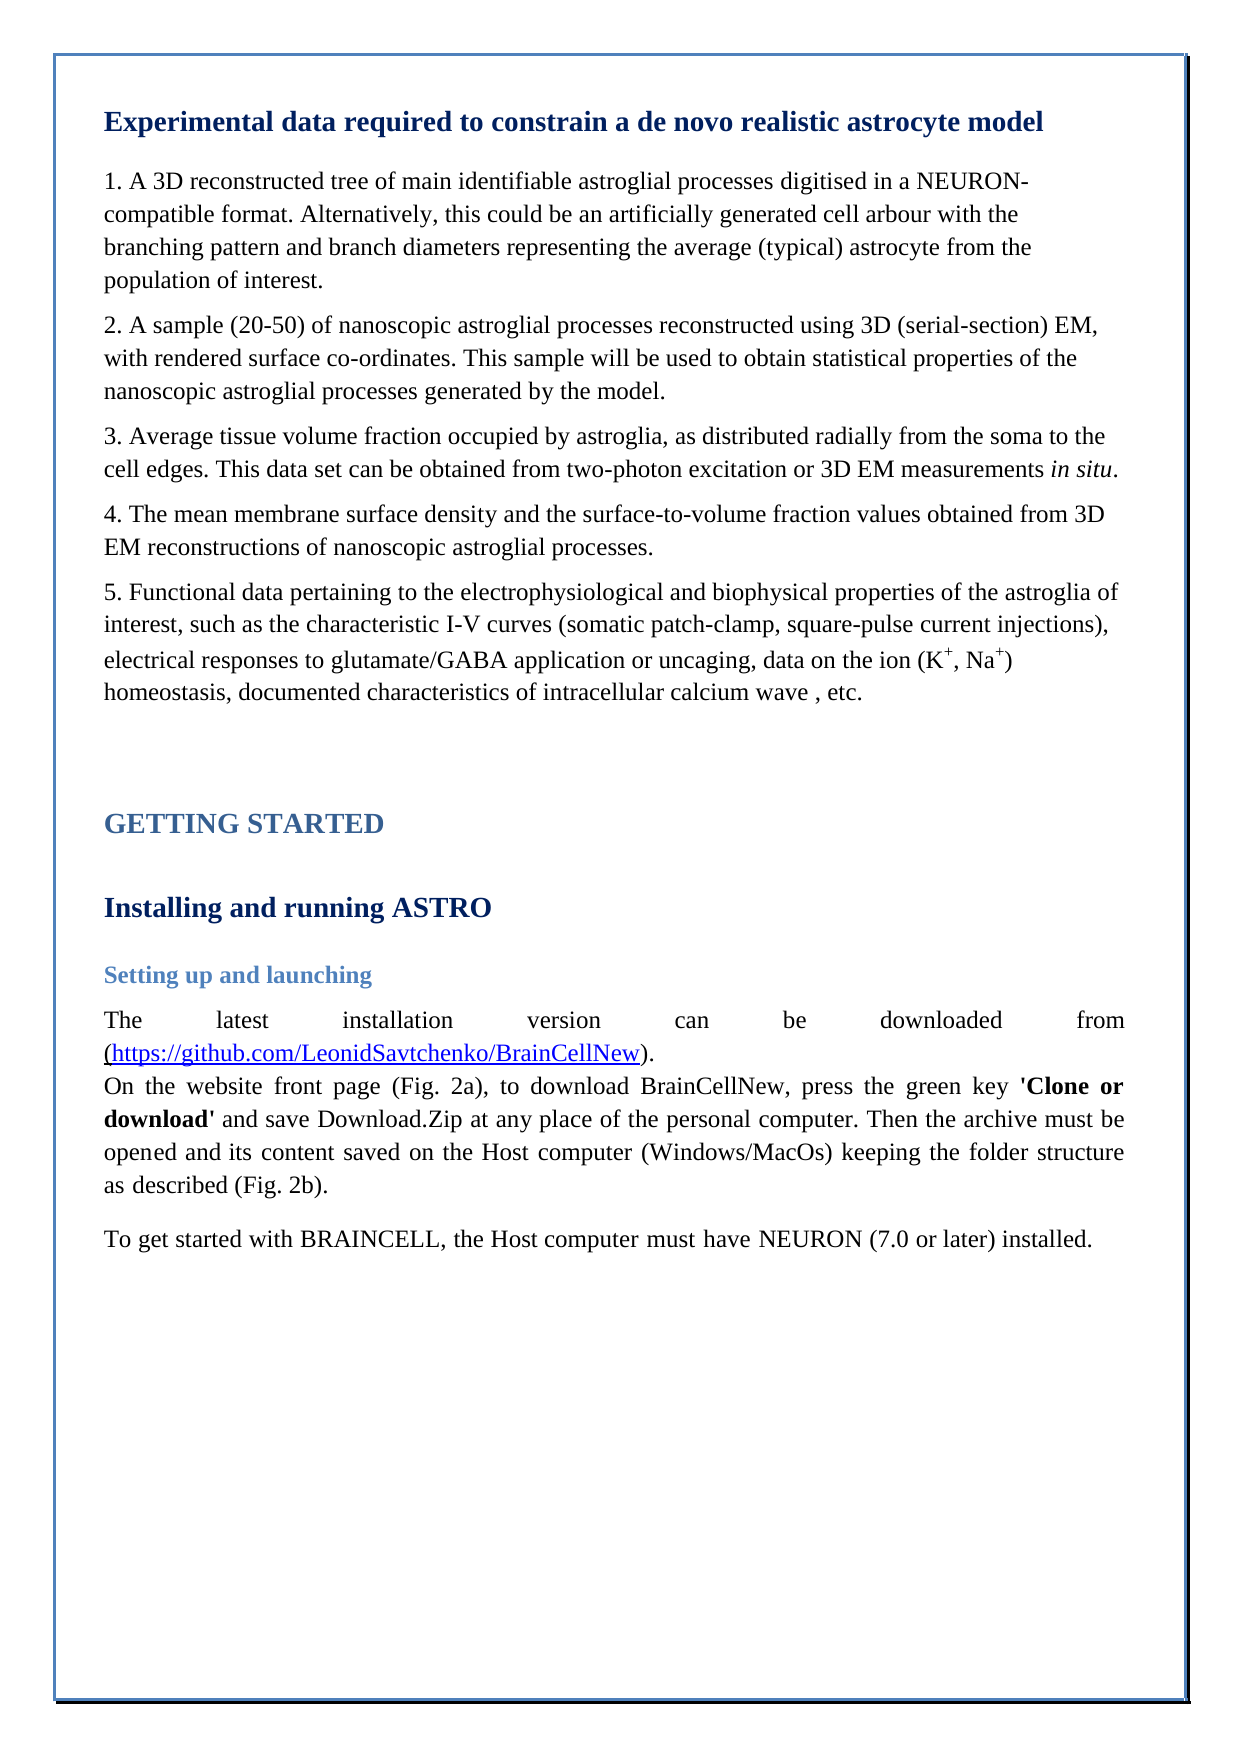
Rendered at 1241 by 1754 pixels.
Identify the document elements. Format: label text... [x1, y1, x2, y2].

text GETTING STARTED [103, 807, 1154, 840]
text 2. A sample (20-50) of nanoscopic astroglial processes reconstructed using 3D (serial-section) EM, with rendered surface co-ordinates. This sample will be used to obtain statistical properties of the nanoscopic astroglial processes generated by the model. [103, 311, 1103, 405]
text 4. The mean membrane surface density and the surface-to-volume fraction values obtained from 3D EM reconstructions of nanoscopic astroglial processes. [103, 499, 1109, 561]
text The latest installation version can be downloaded from (https://github.com/LeonidSavtchenko/BrainCellNew). [103, 1005, 1125, 1067]
text 5. Functional data pertaining to the electrophysiological and biophysical properties of the astroglia of interest, such as the characteristic I-V curves (somatic patch-clamp, square-pulse current injections), electrical responses to glutamate/GABA application or uncaging, data on the ion (K+, Na+) homeostasis, documented characteristics of intracellular calcium wave , etc. [103, 577, 1122, 706]
text Setting up and launching [103, 960, 1154, 989]
text To get started with BRAINCELL, the Host computer must have NEURON (7.0 or later) installed. [103, 1224, 1125, 1253]
text On the website front page (Fig. 2a), to download BrainCellNew, press the green key 'Clone or download' and save Download.Zip at any place of the personal computer. Then the archive must be opened and its content saved on the Host computer (Windows/MacOs) keeping the folder structure as described (Fig. 2b). [103, 1071, 1125, 1199]
text 3. Average tissue volume fraction occupied by astroglia, as distributed radially from the soma to the cell edges. This data set can be obtained from two-photon excitation or 3D EM measurements in situ. [103, 421, 1124, 483]
text Experimental data required to constrain a de novo realistic astrocyte model [103, 104, 1154, 138]
text 1. A 3D reconstructed tree of main identifiable astroglial processes digitised in a NEURON-compatible format. Alternatively, this could be an artificially generated cell arbour with the branching pattern and branch diameters representing the average (typical) astrocyte from the population of interest. [103, 166, 1034, 294]
text Installing and running ASTRO [103, 891, 1154, 924]
